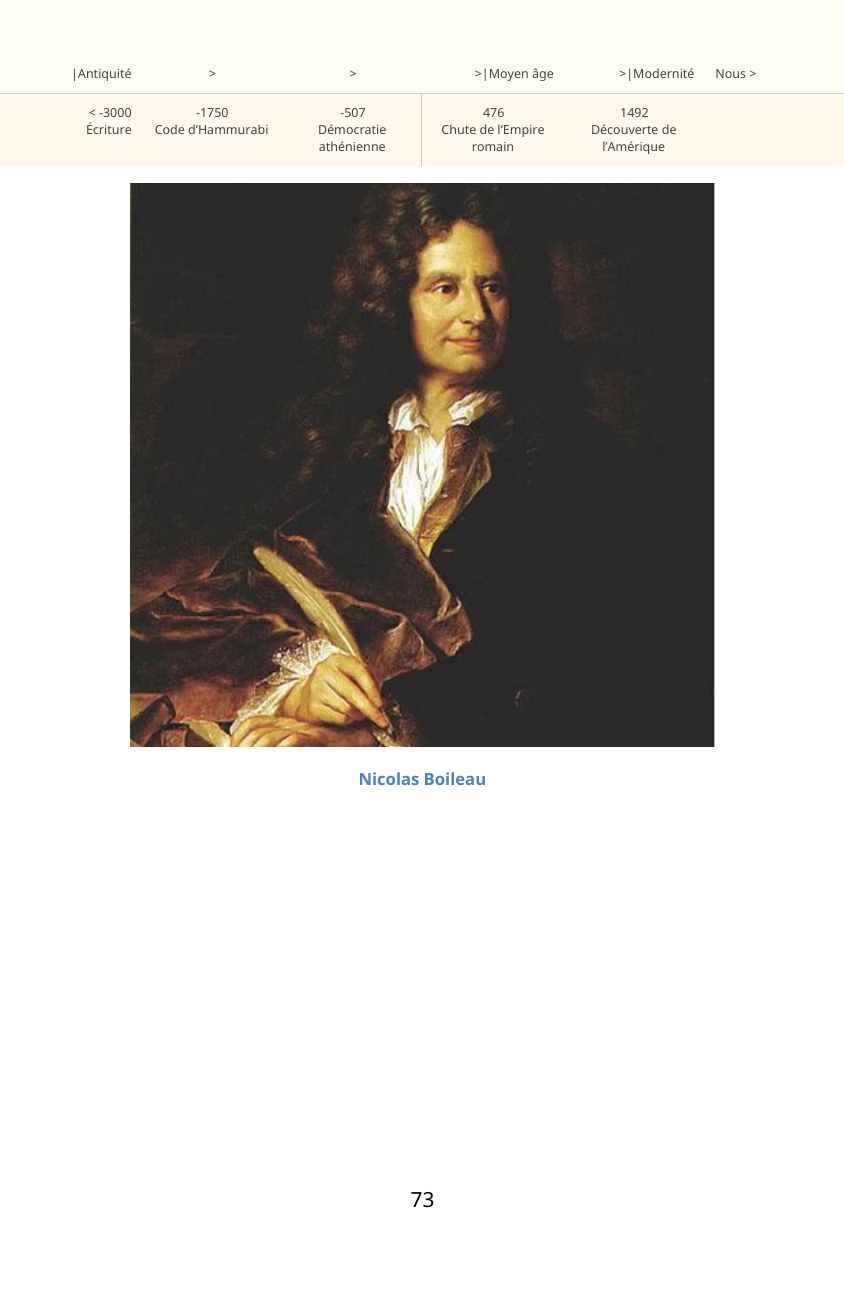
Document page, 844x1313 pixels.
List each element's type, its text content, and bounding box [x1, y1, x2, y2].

text Nicolas Boileau [128, 768, 717, 790]
picture [130, 183, 715, 747]
